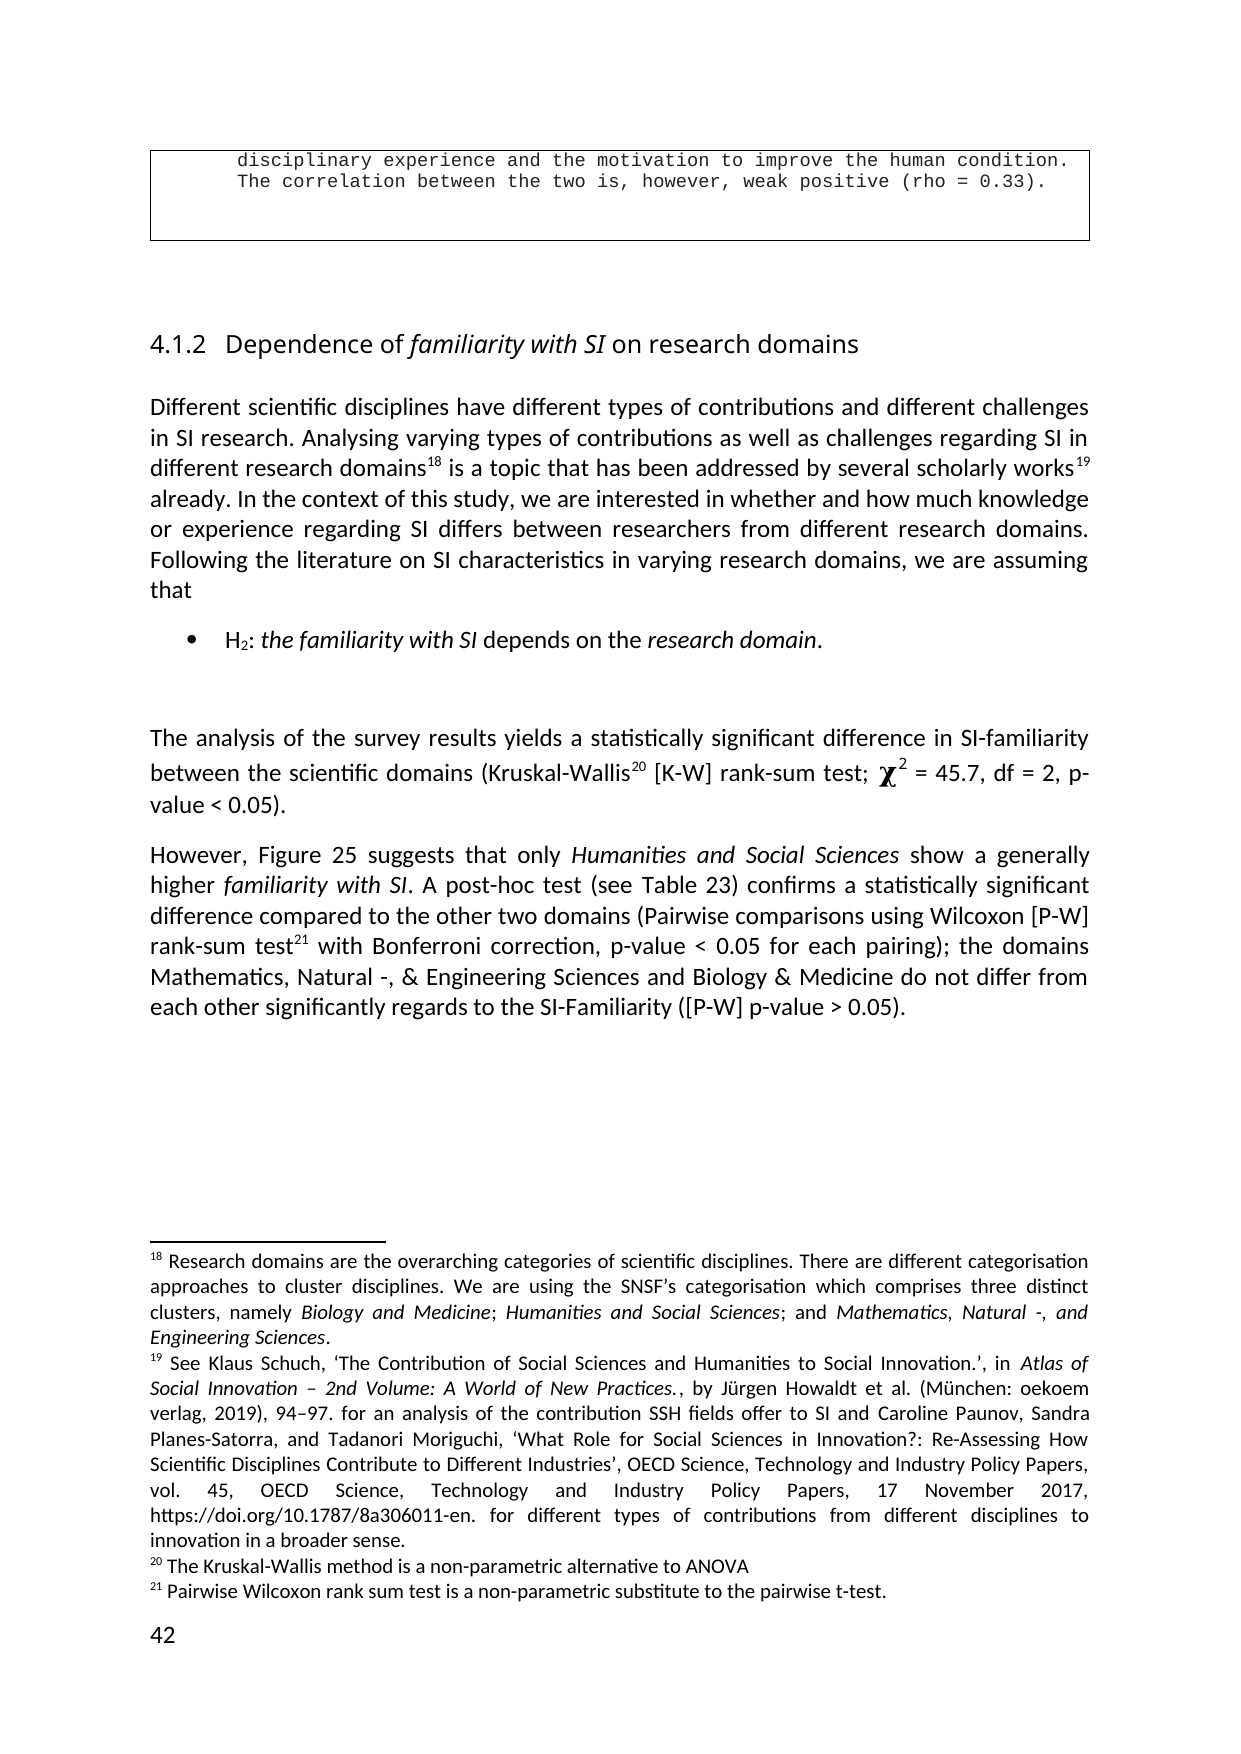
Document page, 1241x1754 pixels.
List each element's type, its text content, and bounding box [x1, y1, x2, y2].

text The analysis of the survey results yields a statistically significant difference in SI-familiarity between the scientific domains (Kruskal-Wallis [K-W] rank-sum test; 𝛘2 = 45.7, df = 2, p-value < 0.05). [150, 722, 1090, 820]
text Different scientific disciplines have different types of contributions and different challenges in SI research. Analysing varying types of contributions as well as challenges regarding SI in different research domains is a topic that has been addressed by several scholarly works already. In the context of this study, we are interested in whether and how much knowledge or experience regarding SI differs between researchers from different research domains. Following the literature on SI characteristics in varying research domains, we are assuming that [150, 391, 1090, 605]
text However, Figure 25 suggests that only Humanities and Social Sciences show a generally higher familiarity with SI. A post-hoc test (see Table 23) confirms a statistically significant difference compared to the other two domains (Pairwise comparisons using Wilcoxon [P-W] rank-sum test with Bonferroni correction, p-value < 0.05 for each pairing); the domains Mathematics, Natural -, & Engineering Sciences and Biology & Medicine do not differ from each other significantly regards to the SI-Familiarity ([P-W] p-value > 0.05). [150, 839, 1090, 1022]
list H2: the familiarity with SI depends on the research domain. [187, 624, 1090, 654]
subtitle Dependence of familiarity with SI on research domains [150, 327, 1090, 361]
